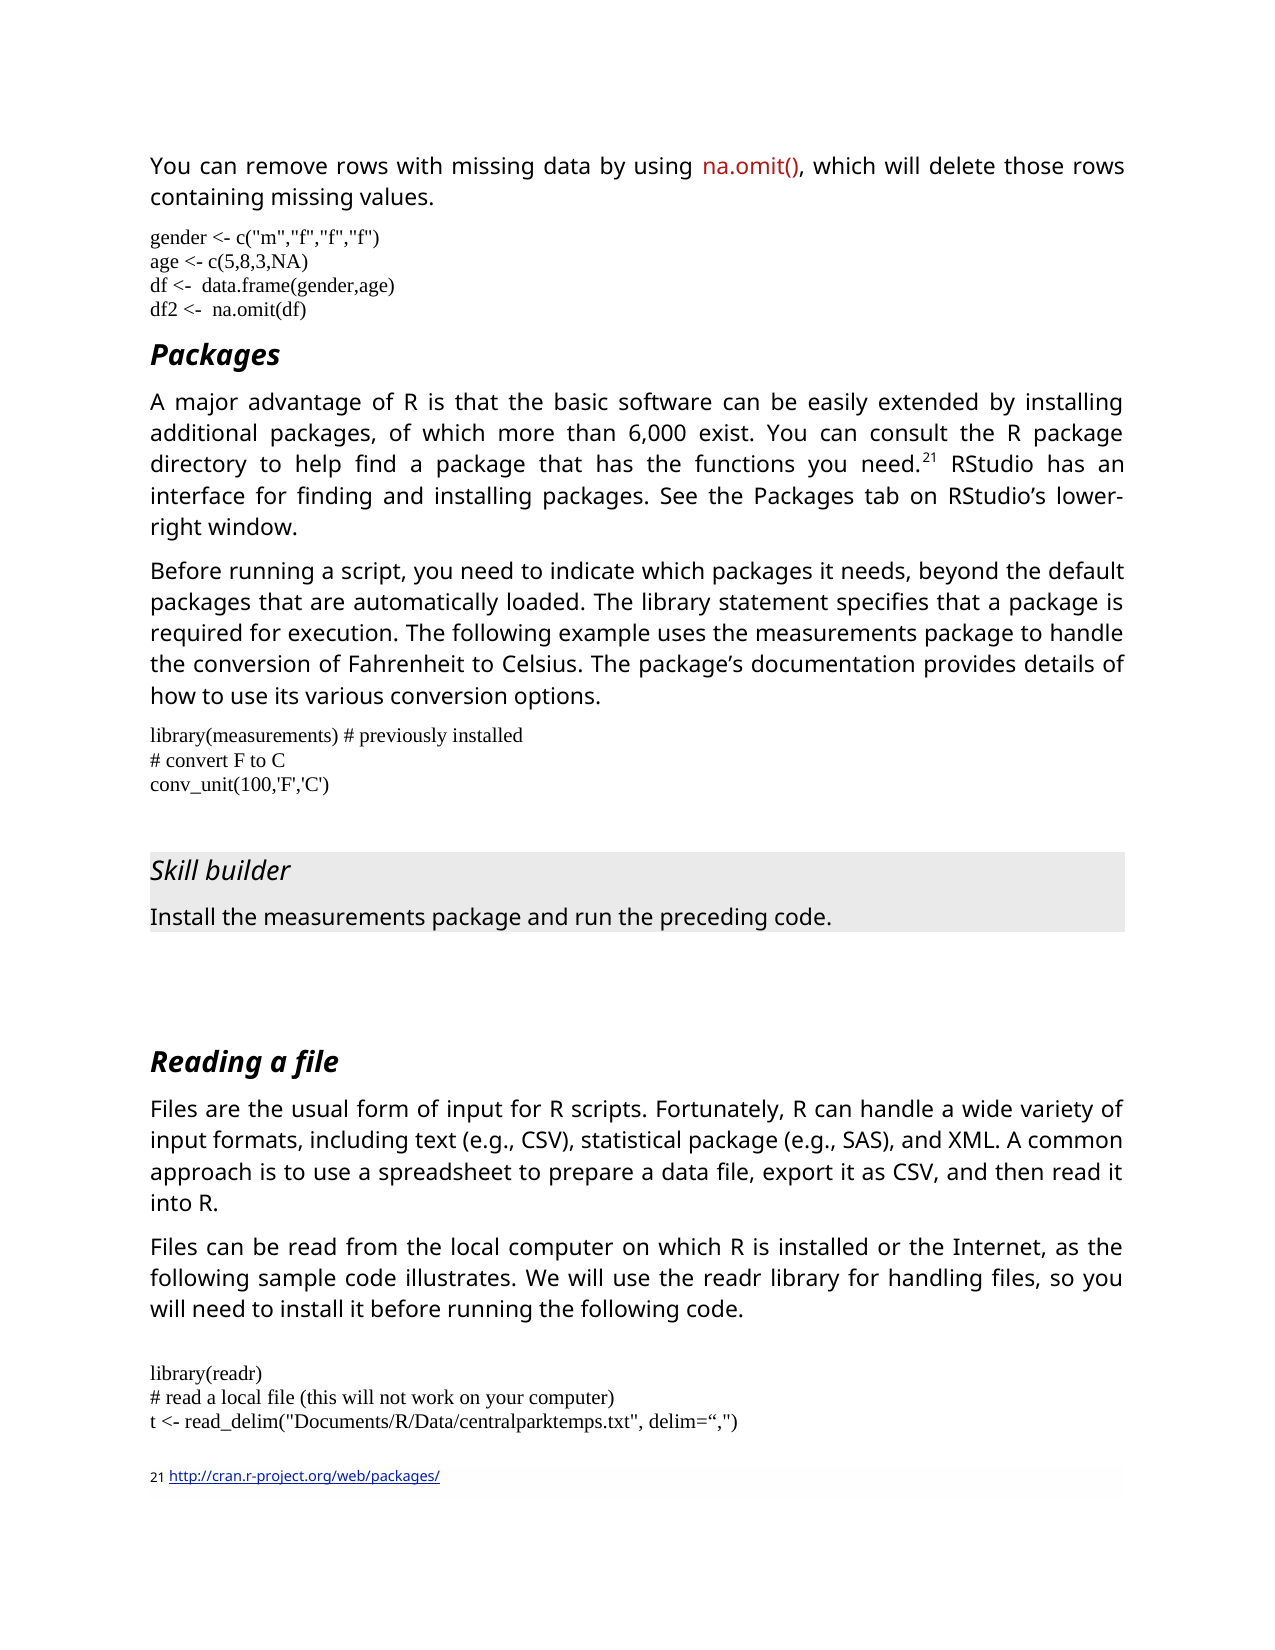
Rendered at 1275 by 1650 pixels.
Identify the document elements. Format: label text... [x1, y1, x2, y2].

text library(measurements) # previously installed [150, 723, 1125, 747]
text Before running a script, you need to indicate which packages it needs, beyond the default packages that are automatically loaded. The library statement specifies that a package is required for execution. The following example uses the measurements package to handle the conversion of Fahrenheit to Celsius. The package’s documentation provides details of how to use its various conversion options. [150, 555, 1125, 711]
text Files are the usual form of input for R scripts. Fortunately, R can handle a wide variety of input formats, including text (e.g., CSV), statistical package (e.g., SAS), and XML. A common approach is to use a spreadsheet to prepare a data file, export it as CSV, and then read it into R. [150, 1093, 1125, 1218]
text conv_unit(100,'F','C') [150, 772, 1125, 796]
text Install the measurements package and run the preceding code. [150, 901, 1125, 932]
text # convert F to C [150, 747, 1125, 772]
text gender <- c("m","f","f","f") [150, 225, 1125, 249]
text A major advantage of R is that the basic software can be easily extended by installing additional packages, of which more than 6,000 exist. You can consult the R package directory to help find a package that has the functions you need. RStudio has an interface for finding and installing packages. See the Packages tab on RStudio’s lower-right window. [150, 386, 1125, 542]
text df2 <- na.omit(df) [150, 297, 1125, 321]
subtitle Skill builder [150, 852, 1125, 889]
subtitle Packages [150, 334, 1125, 373]
text # read a local file (this will not work on your computer) [150, 1385, 1125, 1409]
text df <- data.frame(gender,age) [150, 273, 1125, 297]
text Files can be read from the local computer on which R is installed or the Internet, as the following sample code illustrates. We will use the readr library for handling files, so you will need to install it before running the following code. [150, 1231, 1125, 1324]
text t <- read_delim("Documents/R/Data/centralparktemps.txt", delim=“,") [150, 1409, 1125, 1433]
text library(readr) [150, 1361, 1125, 1385]
text You can remove rows with missing data by using na.omit(), which will delete those rows containing missing values. [150, 150, 1125, 212]
text age <- c(5,8,3,NA) [150, 249, 1125, 273]
subtitle Reading a file [150, 1041, 1125, 1081]
